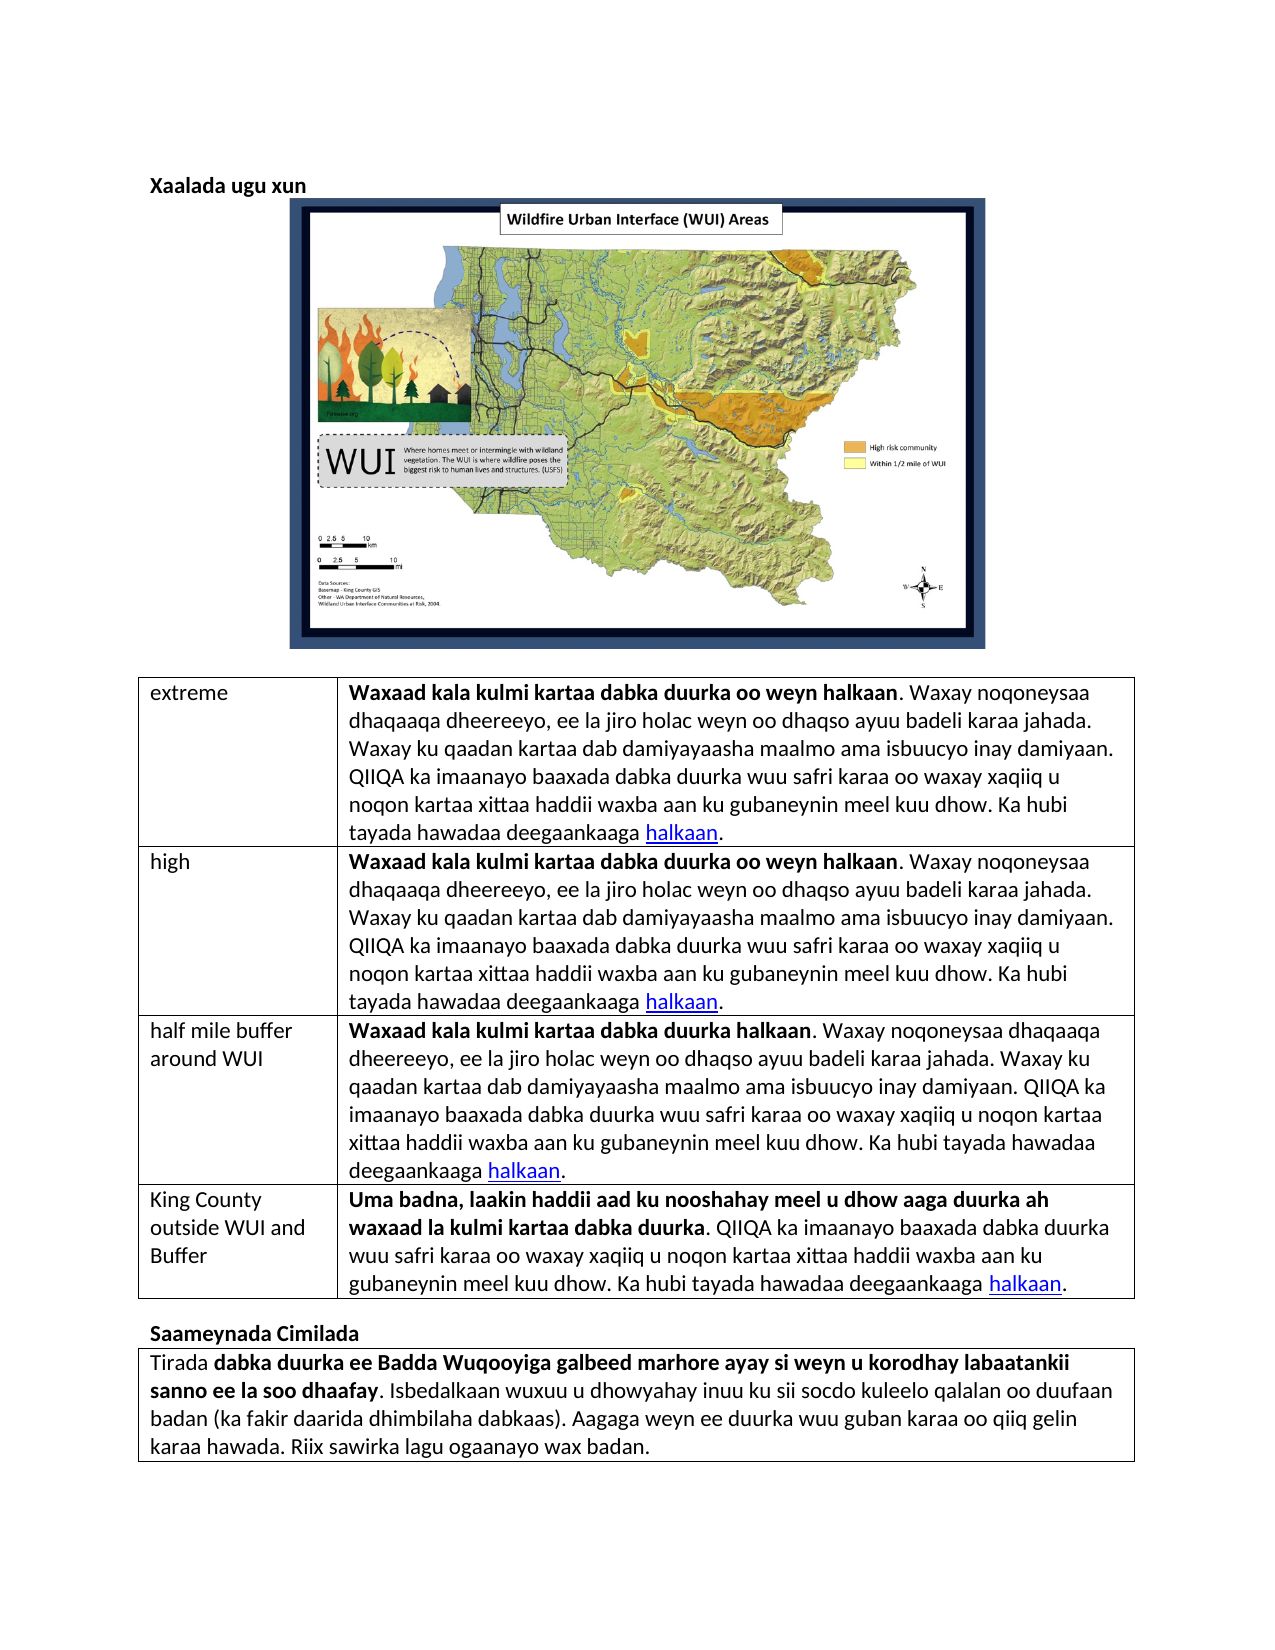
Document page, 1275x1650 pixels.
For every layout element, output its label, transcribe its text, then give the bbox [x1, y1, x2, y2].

subtitle Saameynada Cimilada [150, 1319, 1125, 1347]
table_cell half mile buffer around WUI [139, 1016, 337, 1184]
subtitle Xaalada ugu xun [150, 171, 1125, 199]
table_cell King County outside WUI and Buffer [139, 1185, 337, 1297]
table_header extreme [139, 678, 337, 846]
table_cell Waxaad kala kulmi kartaa dabka duurka oo weyn halkaan. Waxay noqoneysaa dhaqaaqa dheereeyo, ee la jiro holac weyn oo dhaqso ayuu badeli karaa jahada. Waxay ku qaadan kartaa dab damiyayaasha maalmo ama isbuucyo inay damiyaan. QIIQA ka imaanayo baaxada dabka duurka wuu safri karaa oo waxay xaqiiq u noqon kartaa xittaa haddii waxba aan ku gubaneynin meel kuu dhow. Ka hubi tayada hawadaa deegaankaaga halkaan. [338, 847, 1134, 1015]
table_header Waxaad kala kulmi kartaa dabka duurka oo weyn halkaan. Waxay noqoneysaa dhaqaaqa dheereeyo, ee la jiro holac weyn oo dhaqso ayuu badeli karaa jahada. Waxay ku qaadan kartaa dab damiyayaasha maalmo ama isbuucyo inay damiyaan. QIIQA ka imaanayo baaxada dabka duurka wuu safri karaa oo waxay xaqiiq u noqon kartaa xittaa haddii waxba aan ku gubaneynin meel kuu dhow. Ka hubi tayada hawadaa deegaankaaga halkaan. [338, 678, 1134, 846]
table_cell Waxaad kala kulmi kartaa dabka duurka halkaan. Waxay noqoneysaa dhaqaaqa dheereeyo, ee la jiro holac weyn oo dhaqso ayuu badeli karaa jahada. Waxay ku qaadan kartaa dab damiyayaasha maalmo ama isbuucyo inay damiyaan. QIIQA ka imaanayo baaxada dabka duurka wuu safri karaa oo waxay xaqiiq u noqon kartaa xittaa haddii waxba aan ku gubaneynin meel kuu dhow. Ka hubi tayada hawadaa deegaankaaga halkaan. [338, 1016, 1134, 1184]
table_cell Uma badna, laakin haddii aad ku nooshahay meel u dhow aaga duurka ah waxaad la kulmi kartaa dabka duurka. QIIQA ka imaanayo baaxada dabka duurka wuu safri karaa oo waxay xaqiiq u noqon kartaa xittaa haddii waxba aan ku gubaneynin meel kuu dhow. Ka hubi tayada hawadaa deegaankaaga halkaan. [338, 1185, 1134, 1297]
picture [289, 198, 986, 649]
table_cell high [139, 847, 337, 1015]
